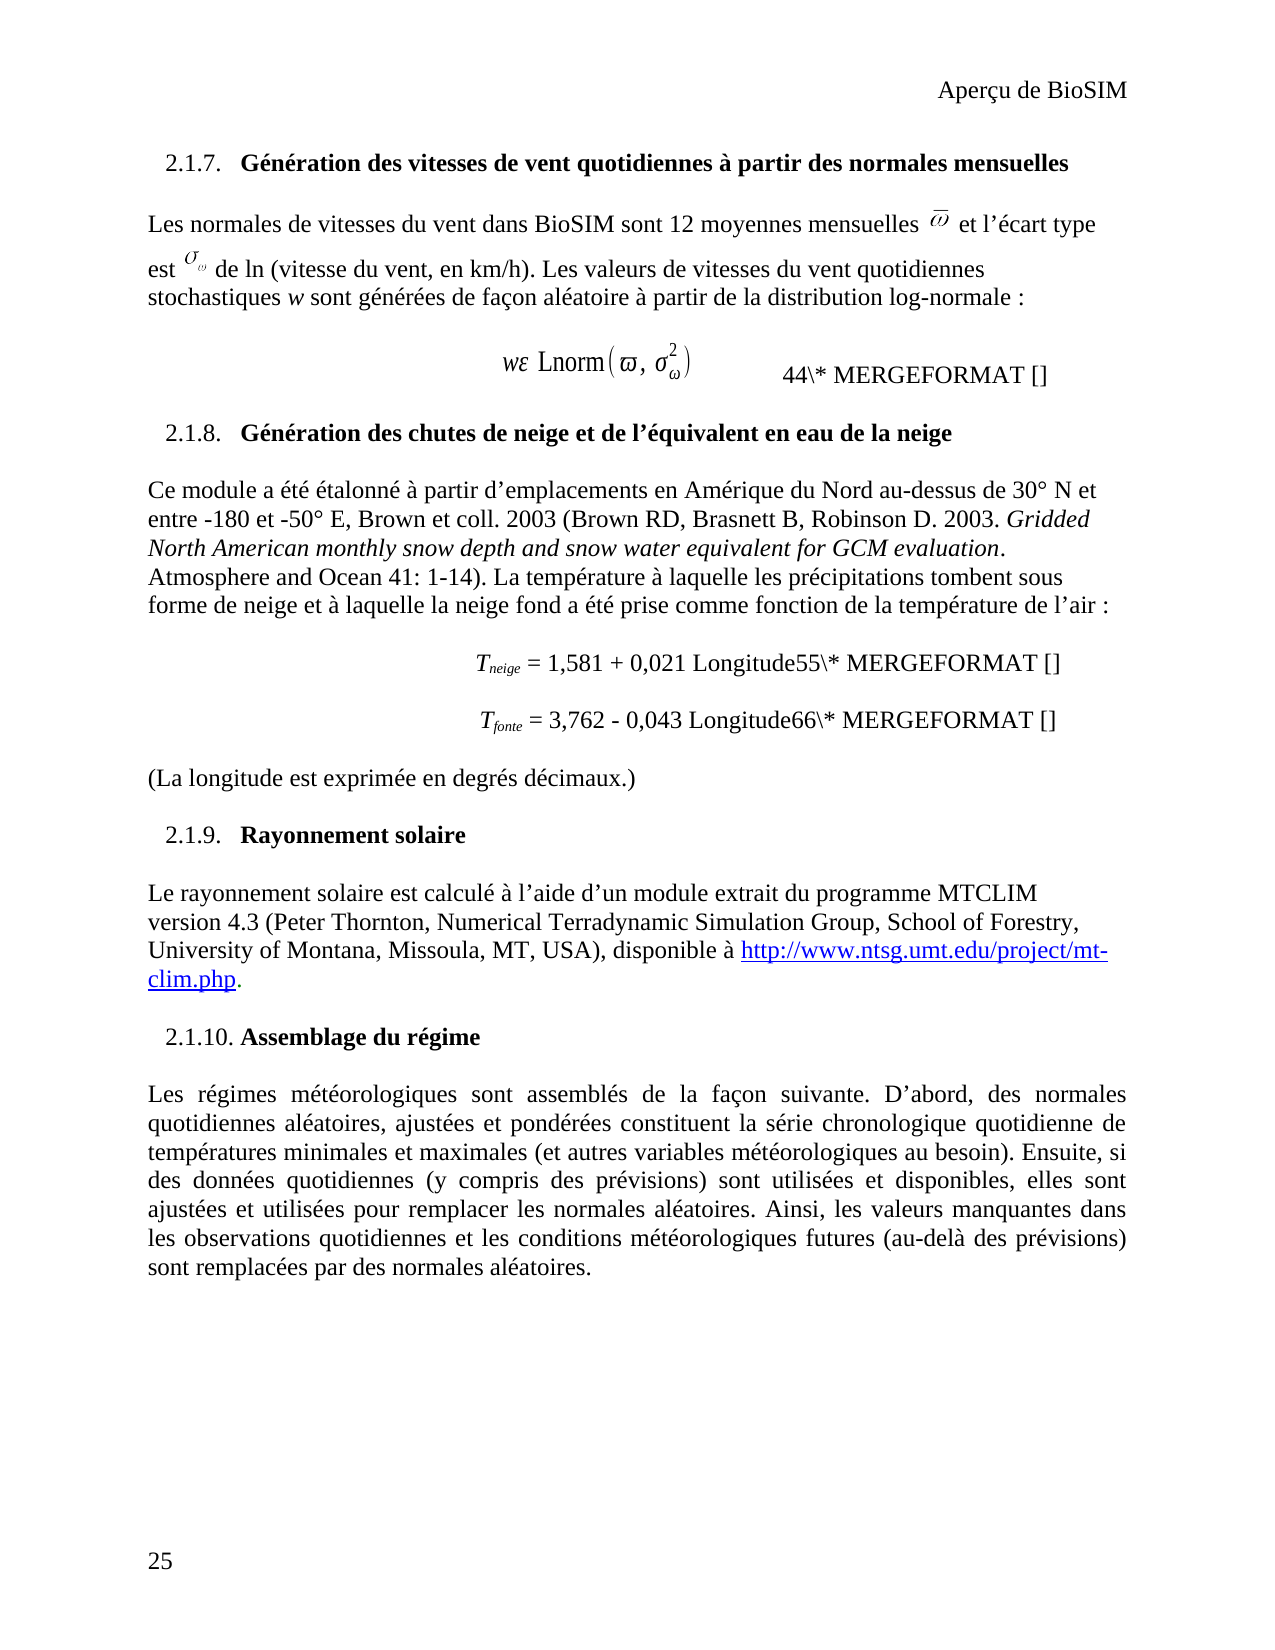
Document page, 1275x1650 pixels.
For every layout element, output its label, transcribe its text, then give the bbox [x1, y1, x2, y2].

text Tfonte = 3,762 - 0,043 Longitude [148, 706, 1127, 734]
subtitle Génération des vitesses de vent quotidiennes à partir des normales mensuelles [165, 148, 1127, 176]
text Ce module a été étalonné à partir d’emplacements en Amérique du Nord au-dessus de 30° N et entre -180 et -50° E, Brown et coll. 2003 (Brown RD, Brasnett B, Robinson D. 2003. Gridded North American monthly snow depth and snow water equivalent for GCM evaluation. Atmosphere and Ocean 41: 1-14). La température à laquelle les précipitations tombent sous forme de neige et à laquelle la neige fond a été prise comme fonction de la température de l’air : [148, 476, 1127, 619]
subtitle Rayonnement solaire [165, 821, 1127, 849]
text Tneige = 1,581 + 0,021 Longitude [148, 648, 1127, 677]
subtitle Génération des chutes de neige et de l’équivalent en eau de la neige [165, 418, 1127, 447]
text Le rayonnement solaire est calculé à l’aide d’un module extrait du programme MTCLIM version 4.3 (Peter Thornton, Numerical Terradynamic Simulation Group, School of Forestry, University of Montana, Missoula, MT, USA), disponible à http://www.ntsg.umt.edu/project/mt-clim.php. [148, 878, 1127, 993]
subtitle Assemblage du régime [165, 1022, 1127, 1051]
text (La longitude est exprimée en degrés décimaux.) [148, 763, 1127, 792]
text Les régimes météorologiques sont assemblés de la façon suivante. D’abord, des normales quotidiennes aléatoires, ajustées et pondérées constituent la série chronologique quotidienne de températures minimales et maximales (et autres variables météorologiques au besoin). Ensuite, si des données quotidiennes (y compris des prévisions) sont utilisées et disponibles, elles sont ajustées et utilisées pour remplacer les normales aléatoires. Ainsi, les valeurs manquantes dans les observations quotidiennes et les conditions météorologiques futures (au-delà des prévisions) sont remplacées par des normales aléatoires. [148, 1079, 1127, 1281]
text Les normales de vitesses du vent dans BioSIM sont 12 moyennes mensuelles et l’écart type est de ln (vitesse du vent, en km/h). Les valeurs de vitesses du vent quotidiennes stochastiques w sont générées de façon aléatoire à partir de la distribution log-normale : [148, 205, 1127, 311]
